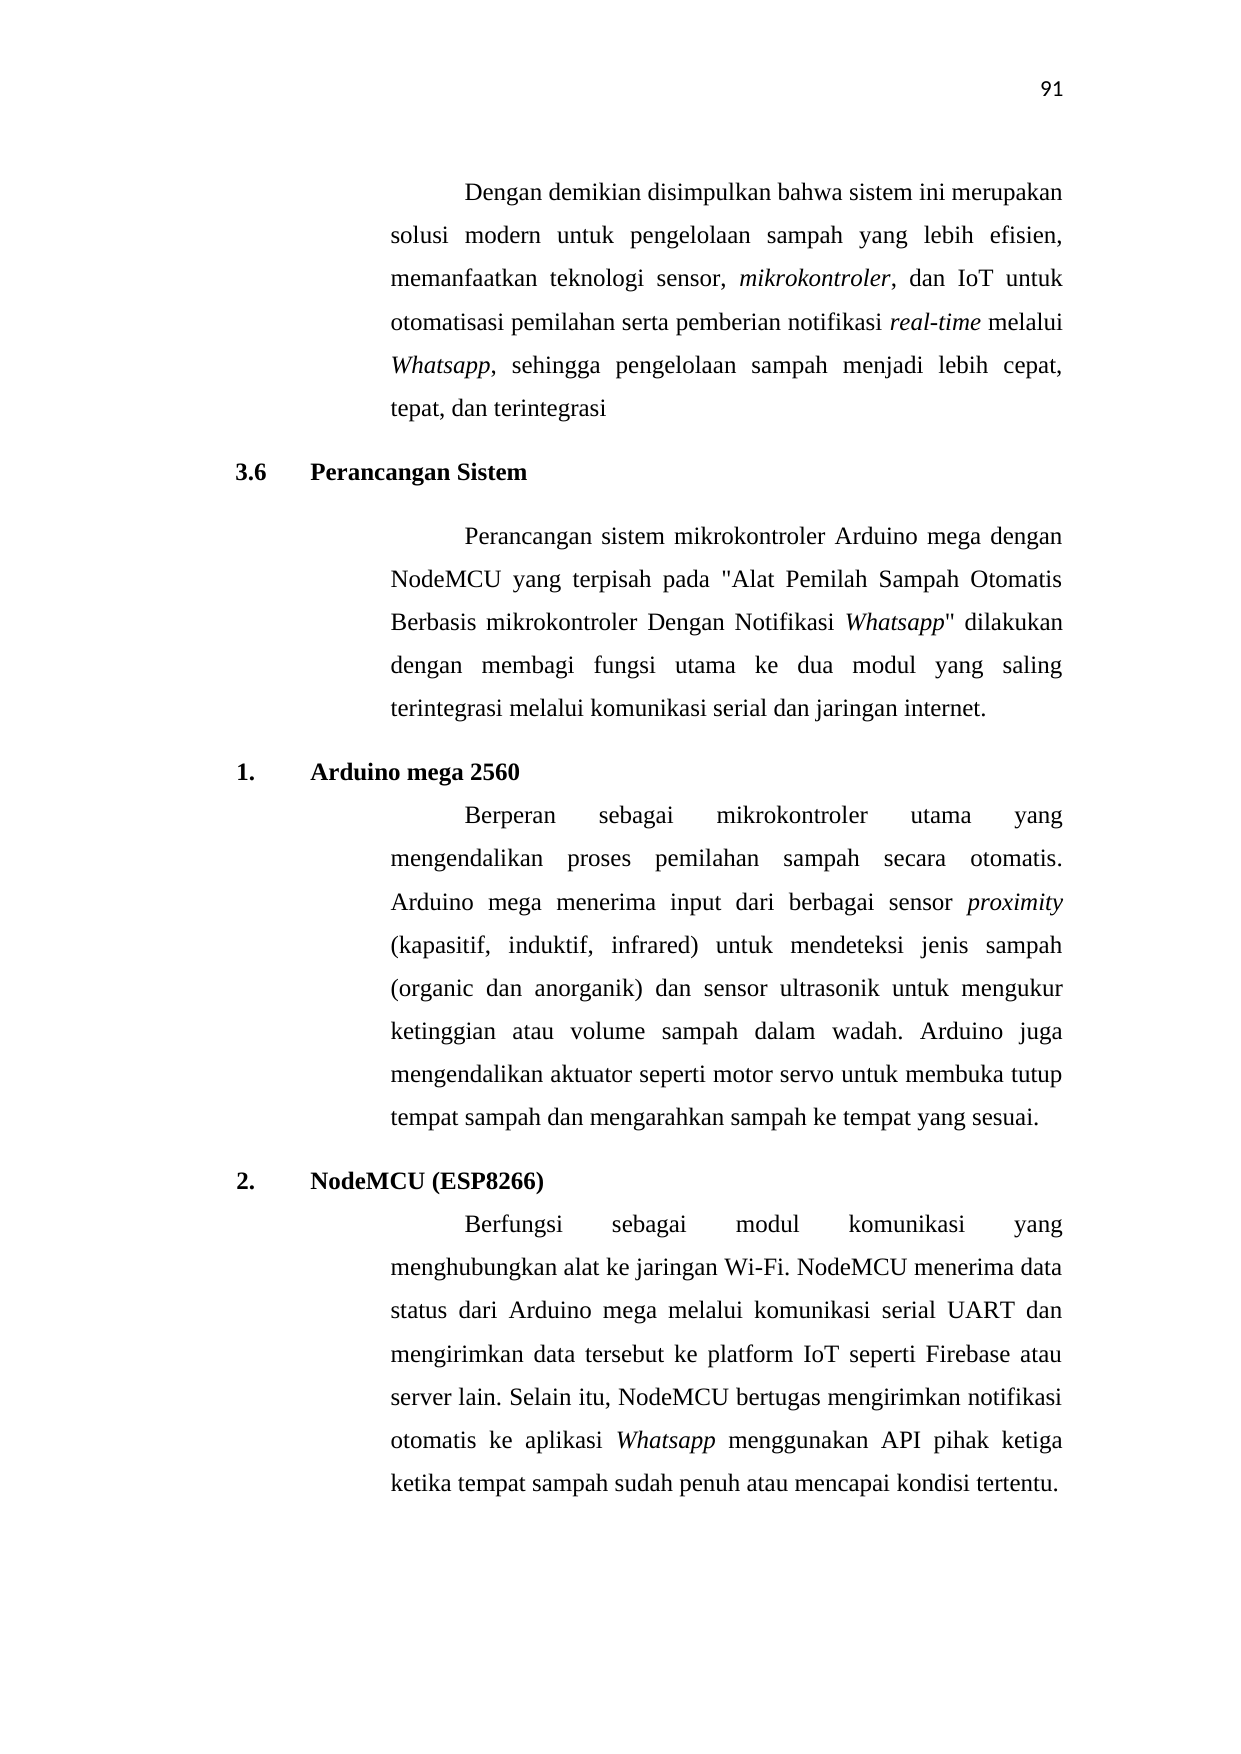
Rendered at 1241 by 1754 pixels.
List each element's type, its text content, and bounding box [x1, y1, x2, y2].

text Berperan sebagai mikrokontroler utama yang mengendalikan proses pemilahan sampah secara otomatis. Arduino mega menerima input dari berbagai sensor proximity (kapasitif, induktif, infrared) untuk mendeteksi jenis sampah (organic dan anorganik) dan sensor ultrasonik untuk mengukur ketinggian atau volume sampah dalam wadah. Arduino juga mengendalikan aktuator seperti motor servo untuk membuka tutup tempat sampah dan mengarahkan sampah ke tempat yang sesuai. [390, 800, 1063, 1131]
text Dengan demikian disimpulkan bahwa sistem ini merupakan solusi modern untuk pengelolaan sampah yang lebih efisien, memanfaatkan teknologi sensor, mikrokontroler, dan IoT untuk otomatisasi pemilahan serta pemberian notifikasi real-time melalui Whatsapp, sehingga pengelolaan sampah menjadi lebih cepat, tepat, dan terintegrasi [390, 177, 1063, 422]
list Arduino mega 2560 [236, 757, 1063, 786]
text Berfungsi sebagai modul komunikasi yang menghubungkan alat ke jaringan Wi-Fi. NodeMCU menerima data status dari Arduino mega melalui komunikasi serial UART dan mengirimkan data tersebut ke platform IoT seperti Firebase atau server lain. Selain itu, NodeMCU bertugas mengirimkan notifikasi otomatis ke aplikasi Whatsapp menggunakan API pihak ketiga ketika tempat sampah sudah penuh atau mencapai kondisi tertentu. [390, 1209, 1063, 1497]
subtitle Perancangan Sistem [235, 457, 1063, 486]
list NodeMCU (ESP8266) [236, 1166, 1063, 1195]
text Perancangan sistem mikrokontroler Arduino mega dengan NodeMCU yang terpisah pada "Alat Pemilah Sampah Otomatis Berbasis mikrokontroler Dengan Notifikasi Whatsapp" dilakukan dengan membagi fungsi utama ke dua modul yang saling terintegrasi melalui komunikasi serial dan jaringan internet. [390, 521, 1063, 722]
